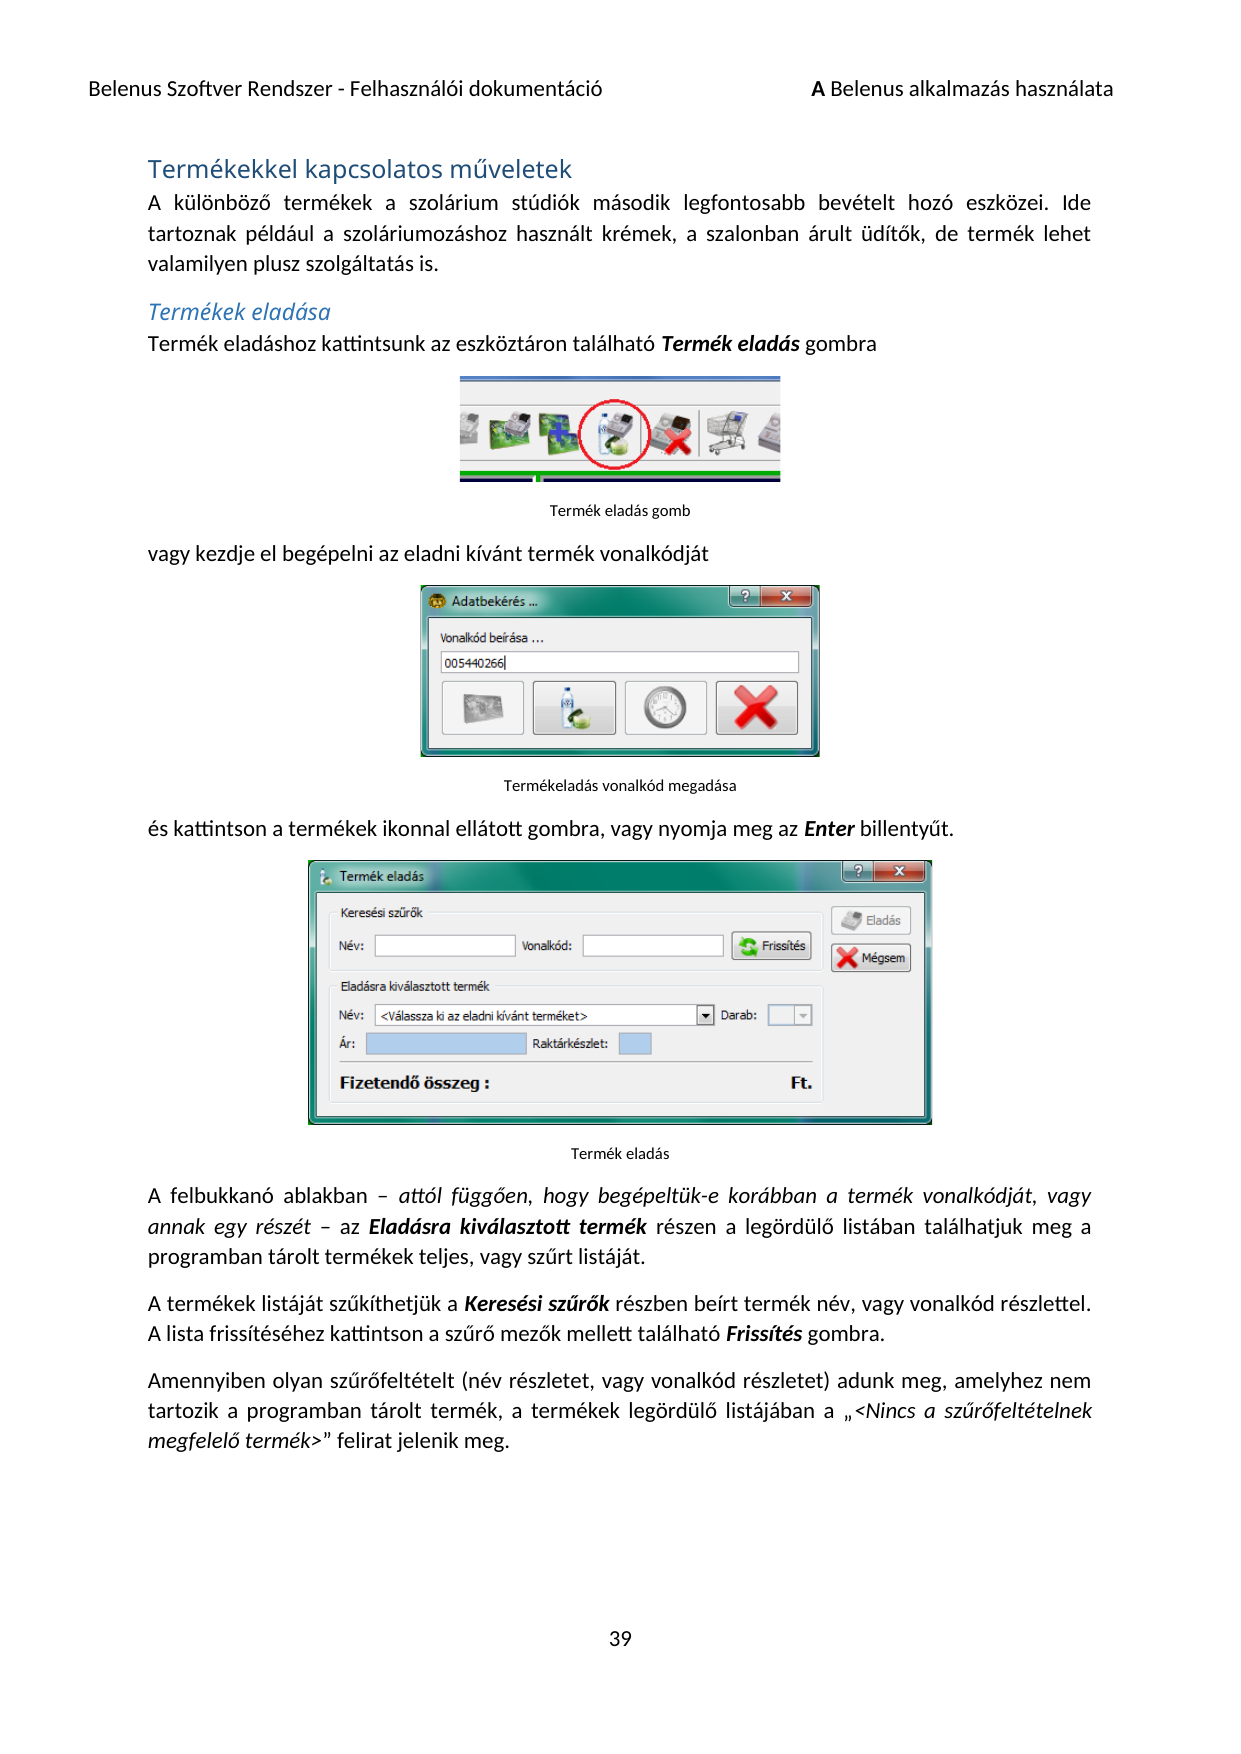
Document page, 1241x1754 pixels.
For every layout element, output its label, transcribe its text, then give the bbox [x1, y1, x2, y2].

picture [420, 585, 820, 757]
subtitle Termékek eladása [148, 296, 1093, 327]
text Termékeladás vonalkód megadása [148, 775, 1093, 796]
text A felbukkanó ablakban – attól függően, hogy begépeltük-e korábban a termék vonalkódját, vagy annak egy részét – az Eladásra kiválasztott termék részen a legördülő listában találhatjuk meg a programban tárolt termékek teljes, vagy szűrt listáját. [148, 1182, 1093, 1270]
text A különböző termékek a szolárium stúdiók második legfontosabb bevételt hozó eszközei. Ide tartoznak például a szoláriumozáshoz használt krémek, a szalonban árult üdítők, de termék lehet valamilyen plusz szolgáltatás is. [148, 188, 1093, 277]
text Termék eladás gomb [148, 500, 1093, 521]
text és kattintson a termékek ikonnal ellátott gombra, vagy nyomja meg az Enter billentyűt. [148, 814, 1093, 842]
text Termék eladáshoz kattintsunk az eszköztáron található Termék eladás gombra [148, 329, 1093, 358]
picture [308, 860, 933, 1125]
picture [459, 376, 781, 482]
text Amennyiben olyan szűrőfeltételt (név részletet, vagy vonalkód részletet) adunk meg, amelyhez nem tartozik a programban tárolt termék, a termékek legördülő listájában a „<Nincs a szűrőfeltételnek megfelelő termék>” felirat jelenik meg. [148, 1366, 1093, 1454]
text A termékek listáját szűkíthetjük a Keresési szűrők részben beírt termék név, vagy vonalkód részlettel. A lista frissítéséhez kattintson a szűrő mezők mellett található Frissítés gombra. [148, 1289, 1093, 1347]
text Termék eladás [148, 1143, 1093, 1163]
text vagy kezdje el begépelni az eladni kívánt termék vonalkódját [148, 539, 1093, 567]
subtitle Termékekkel kapcsolatos műveletek [148, 152, 1093, 186]
